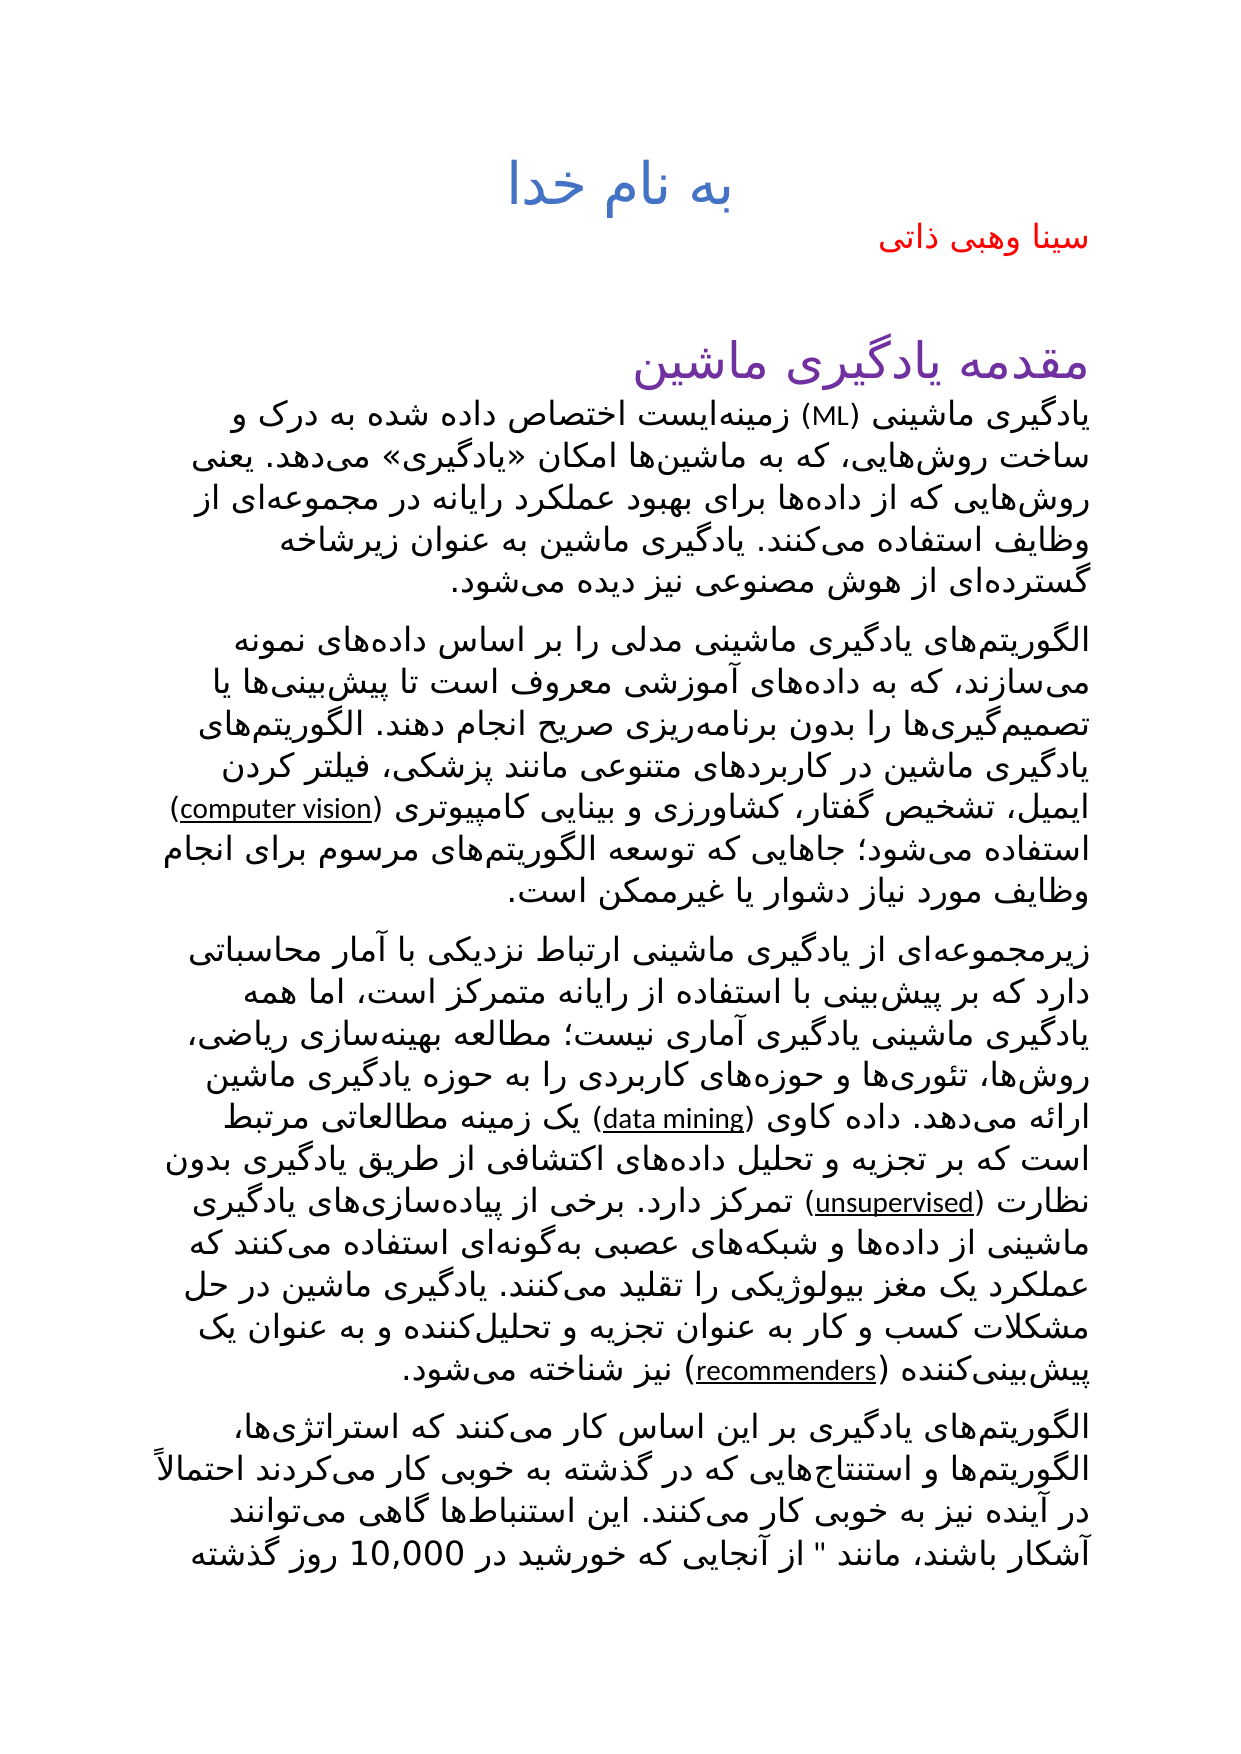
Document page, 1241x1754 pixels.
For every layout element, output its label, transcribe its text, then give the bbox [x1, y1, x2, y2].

text الگوریتم‌های یادگیری ماشینی مدلی را بر اساس داده‌های نمونه می‌سازند، که به داده‌های آموزشی معروف است تا پیش‌بینی‌ها یا تصمیم‌گیری‌ها را بدون برنامه‌ریزی صریح انجام دهند. الگوریتم‌های یادگیری ماشین در کاربردهای متنوعی مانند پزشکی، فیلتر کردن ایمیل، تشخیص گفتار، کشاورزی و بینایی کامپیوتری (computer vision) استفاده می‌شود؛ جاهایی که توسعه الگوریتم‌های مرسوم برای انجام وظایف مورد نیاز دشوار یا غیرممکن است. [150, 621, 1090, 911]
text سینا وهبی ذاتی [150, 218, 1090, 257]
subtitle مقدمه یادگیری ماشین [150, 332, 1090, 390]
title به نام خدا [150, 150, 1090, 218]
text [150, 1408, 1090, 1574]
text یادگیری ماشینی (ML) زمینه‌ایست اختصاص داده شده به درک و ساخت روش‌هایی، که به ماشین‌ها امکان «یادگیری» می‌دهد. یعنی روش‌هایی که از داده‌ها برای بهبود عملکرد رایانه در مجموعه‌ای از وظایف استفاده می‌کنند. یادگیری ماشین به عنوان زیرشاخه گسترده‌ای از هوش مصنوعی نیز دیده می‌شود. [150, 394, 1090, 601]
text زیرمجموعه‌ای از یادگیری ماشینی ارتباط نزدیکی با آمار محاسباتی دارد که بر پیش‌بینی با استفاده از رایانه متمرکز است، اما همه یادگیری ماشینی یادگیری آماری نیست؛ مطالعه بهینه‌سازی ریاضی، روش‌ها، تئوری‌ها و حوزه‌های کاربردی را به حوزه یادگیری ماشین ارائه می‌دهد. داده کاوی (data mining) یک زمینه مطالعاتی مرتبط است که بر تجزیه و تحلیل داده‌های اکتشافی از طریق یادگیری بدون نظارت (unsupervised) تمرکز دارد. برخی از پیاده‌سازی‌های یادگیری ماشینی از داده‌ها و شبکه‌های عصبی به‌گونه‌ای استفاده می‌کنند که عملکرد یک مغز بیولوژیکی را تقلید می‌کنند. یادگیری ماشین در حل مشکلات کسب و کار به عنوان تجزیه و تحلیل‌کننده و به عنوان یک پیش‌بینی‌کننده (recommenders) نیز شناخته می‌شود. [150, 930, 1090, 1388]
